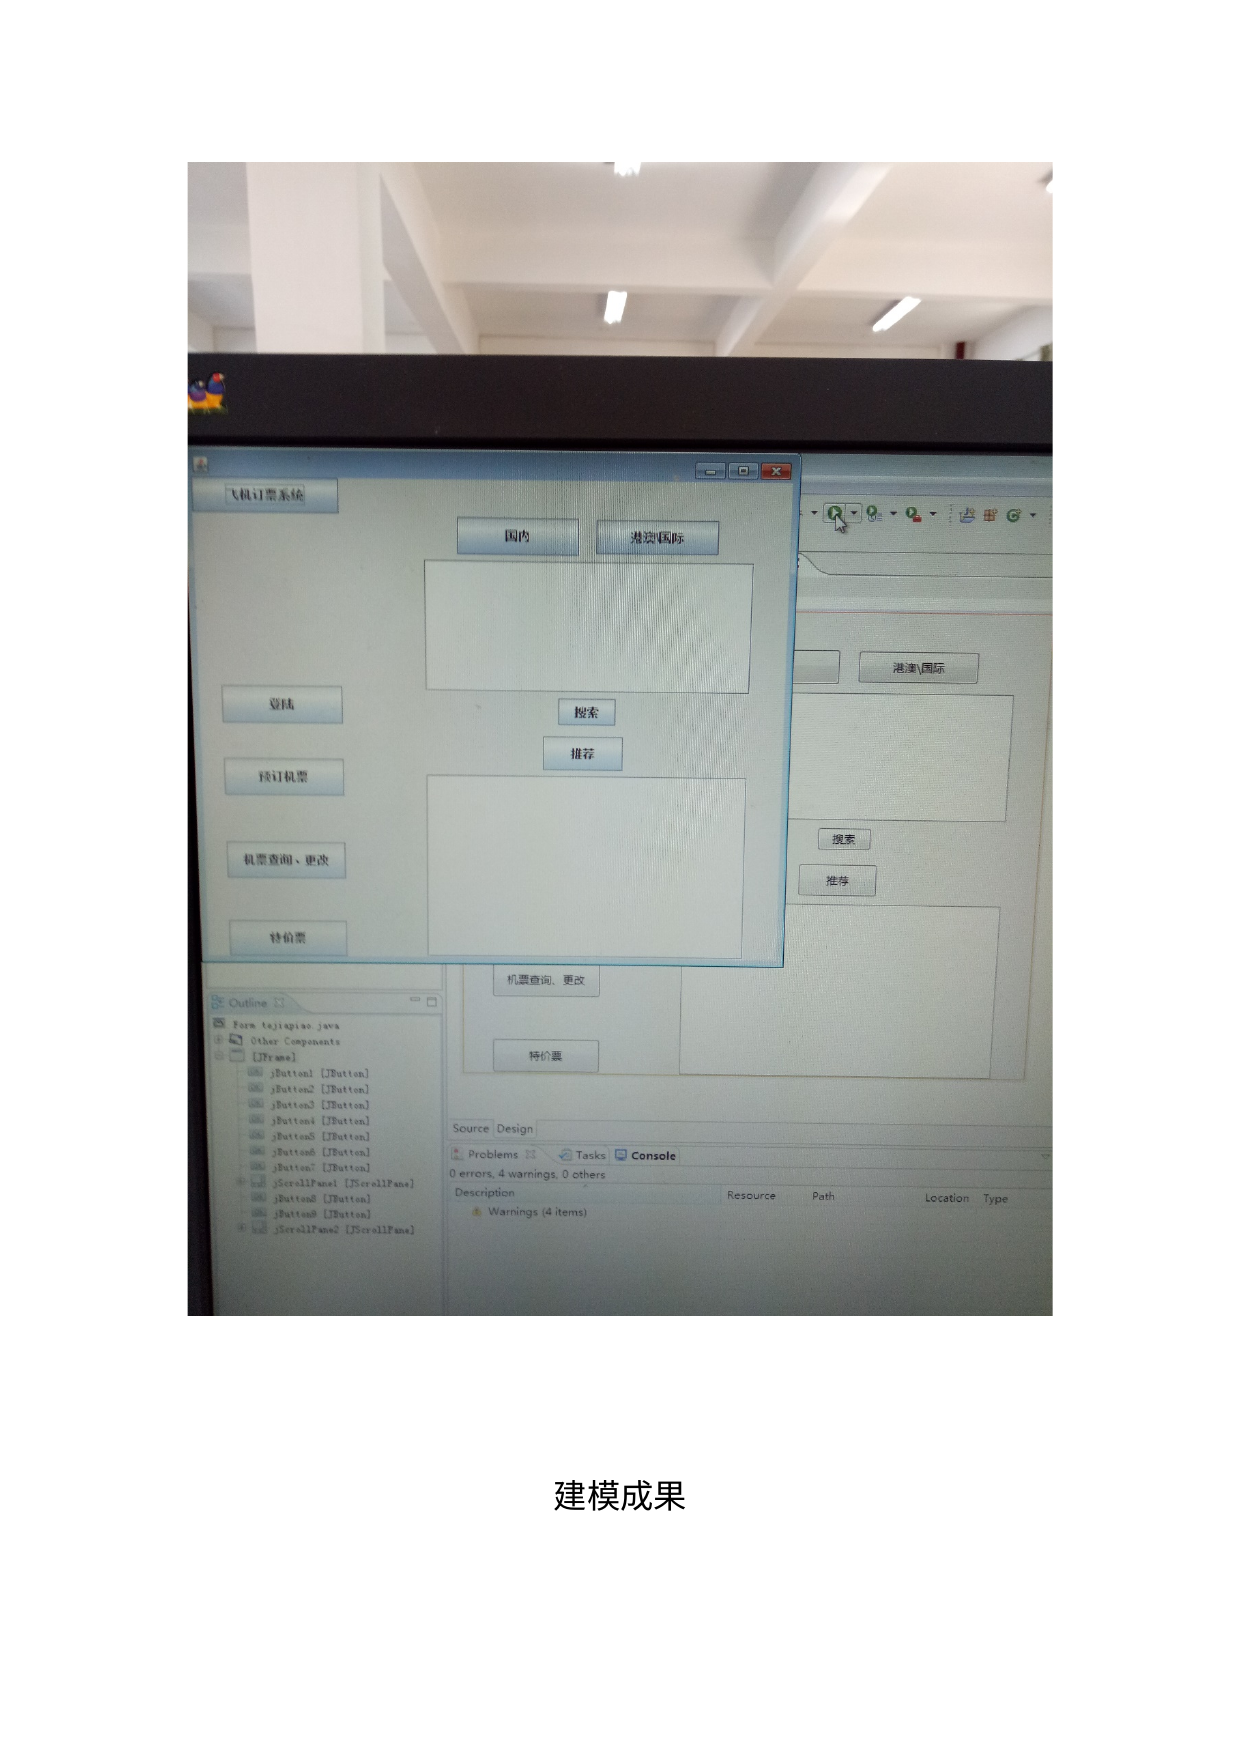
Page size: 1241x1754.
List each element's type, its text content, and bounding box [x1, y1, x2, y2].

text 建模成果 [187, 1462, 1053, 1527]
picture [187, 162, 1053, 1316]
